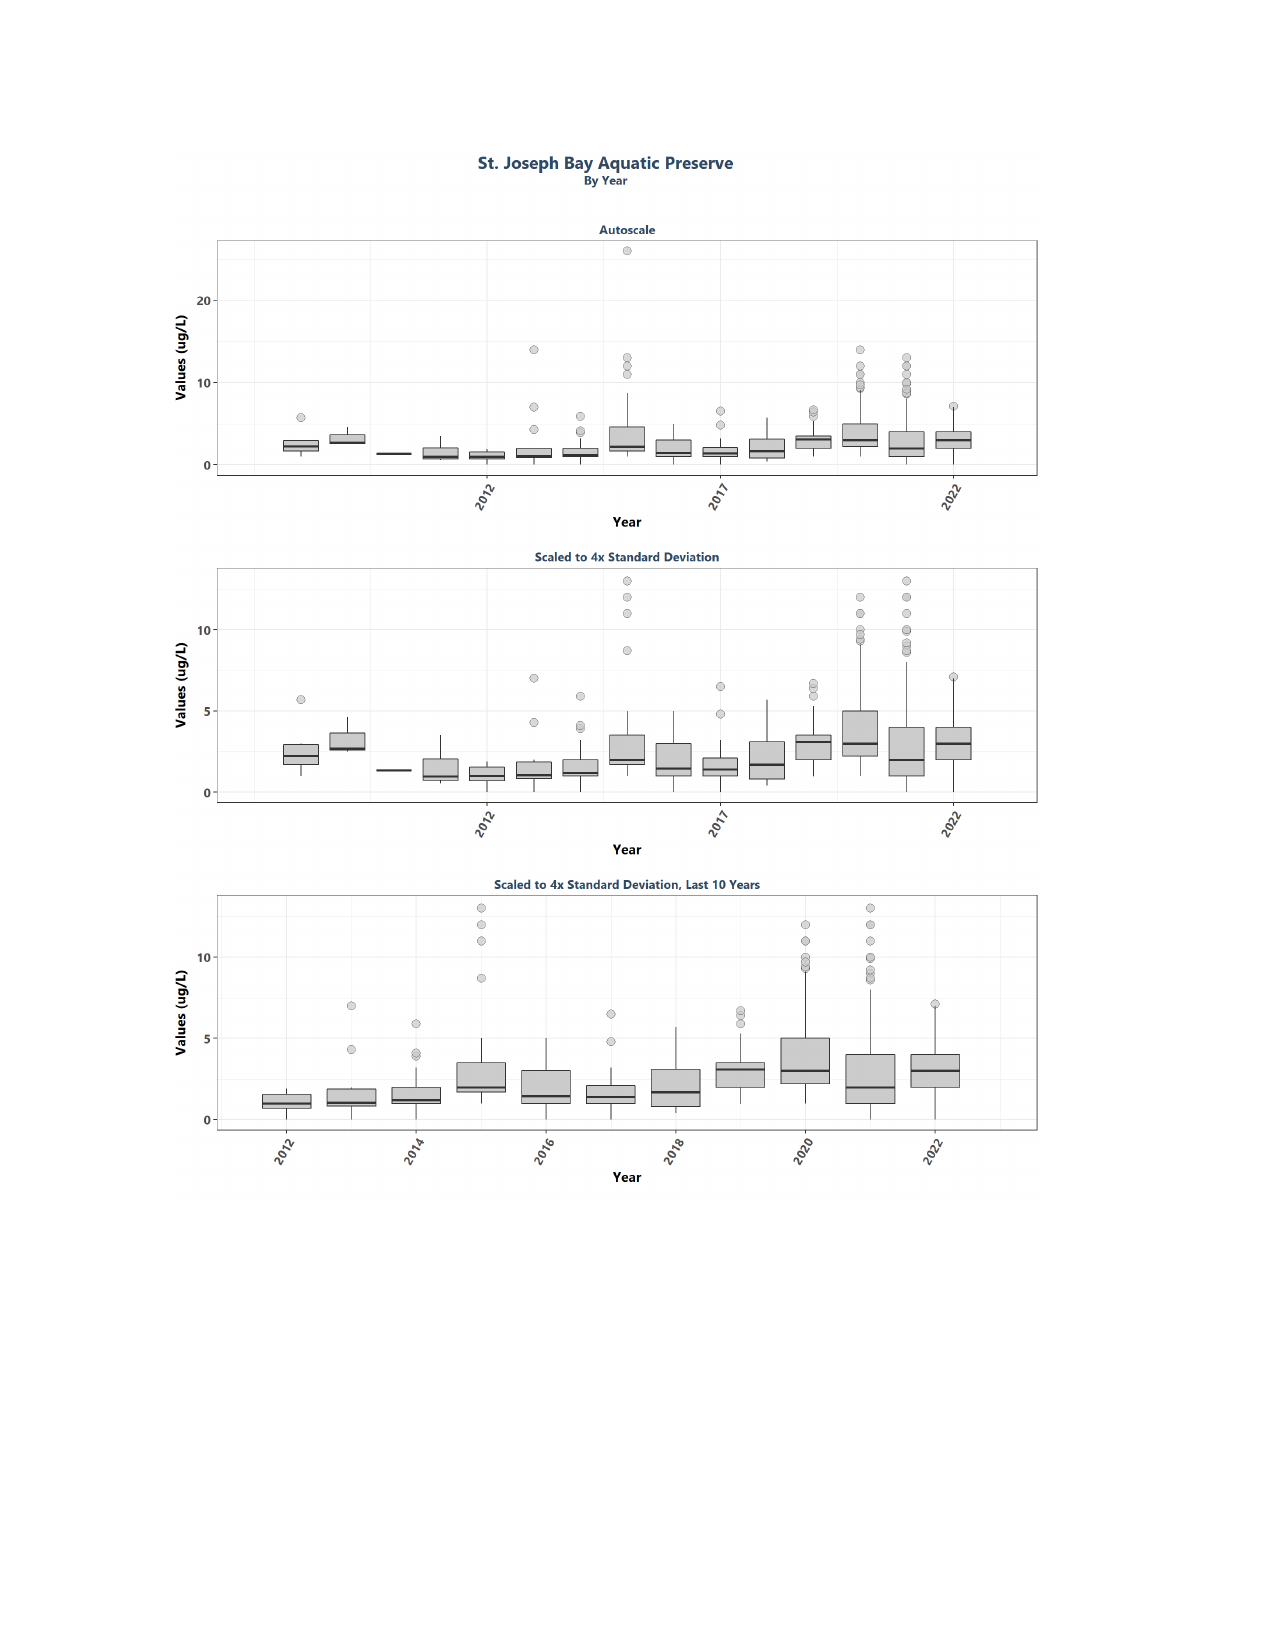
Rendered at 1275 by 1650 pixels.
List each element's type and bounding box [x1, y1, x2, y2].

picture [168, 150, 1044, 1200]
